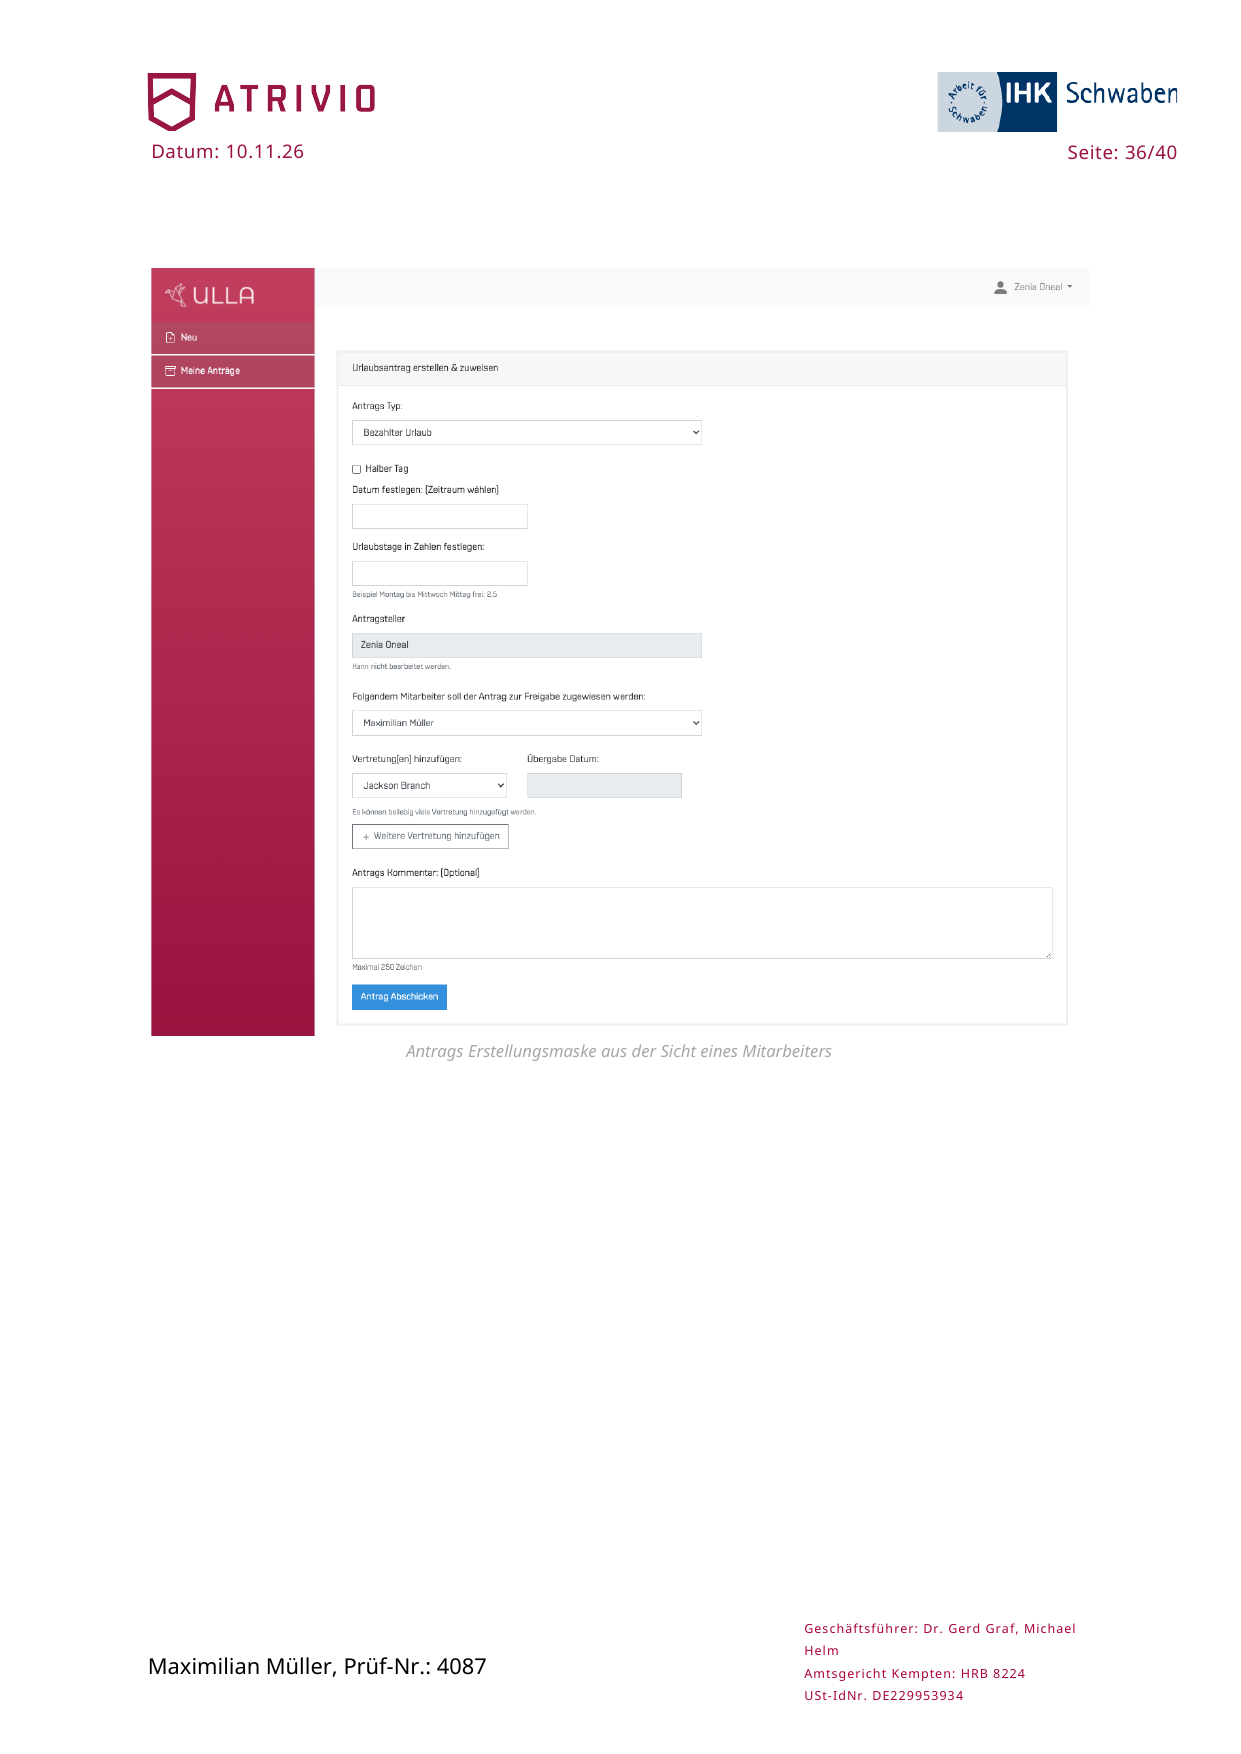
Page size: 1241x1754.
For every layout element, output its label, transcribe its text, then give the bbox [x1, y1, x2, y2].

picture [937, 72, 1178, 132]
picture [151, 268, 1089, 1036]
picture [147, 73, 375, 131]
